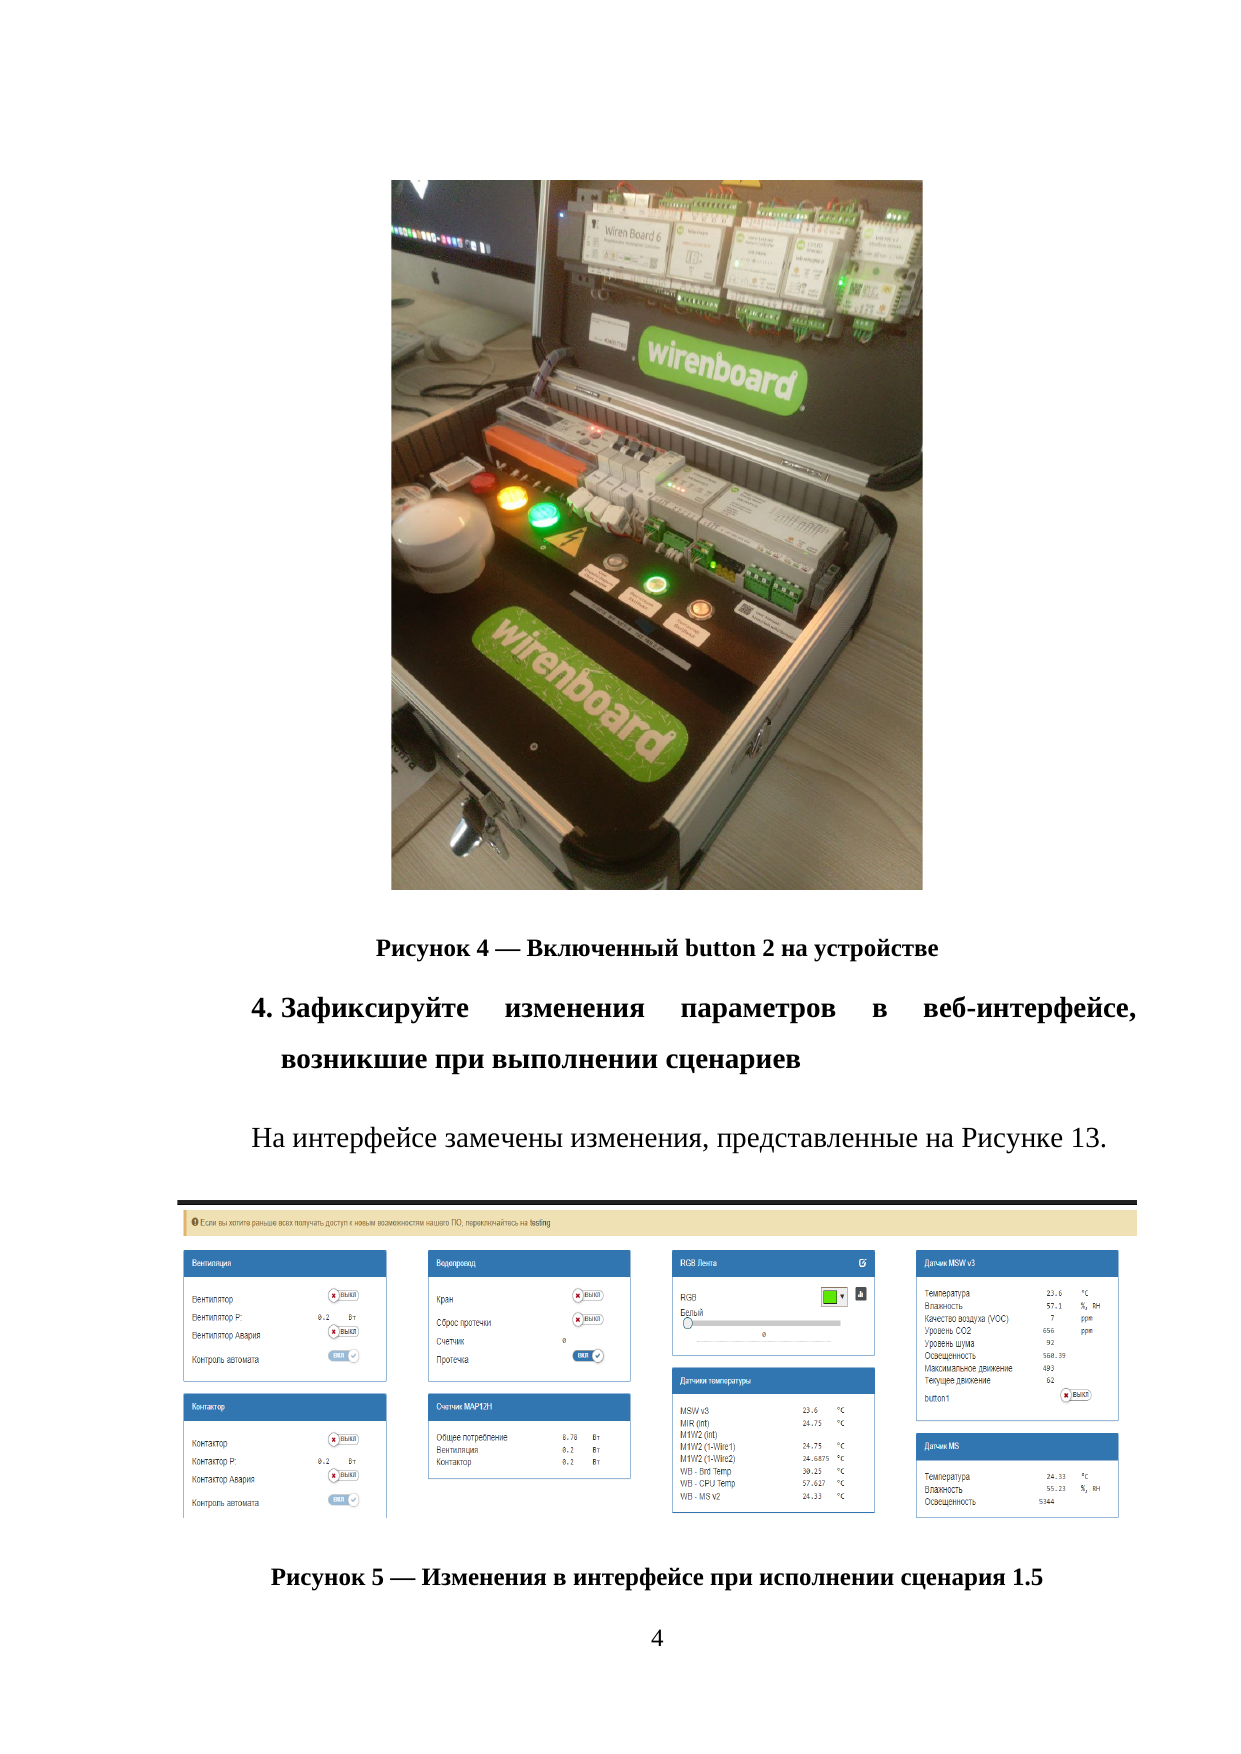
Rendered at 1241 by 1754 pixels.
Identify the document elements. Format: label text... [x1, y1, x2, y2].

text Рисунок 5 — Изменения в интерфейсе при исполнении сценария 1.5 [177, 1562, 1137, 1590]
text На интерфейсе замечены изменения, представленные на Рисунке 13. [177, 1120, 1137, 1154]
picture [391, 180, 923, 890]
text Рисунок 4 — Включенный button 2 на устройстве [177, 933, 1137, 961]
list Зафиксируйте изменения параметров в веб-интерфейсе, возникшие при выполнении сценариев [251, 991, 1137, 1074]
picture [177, 1200, 1137, 1518]
